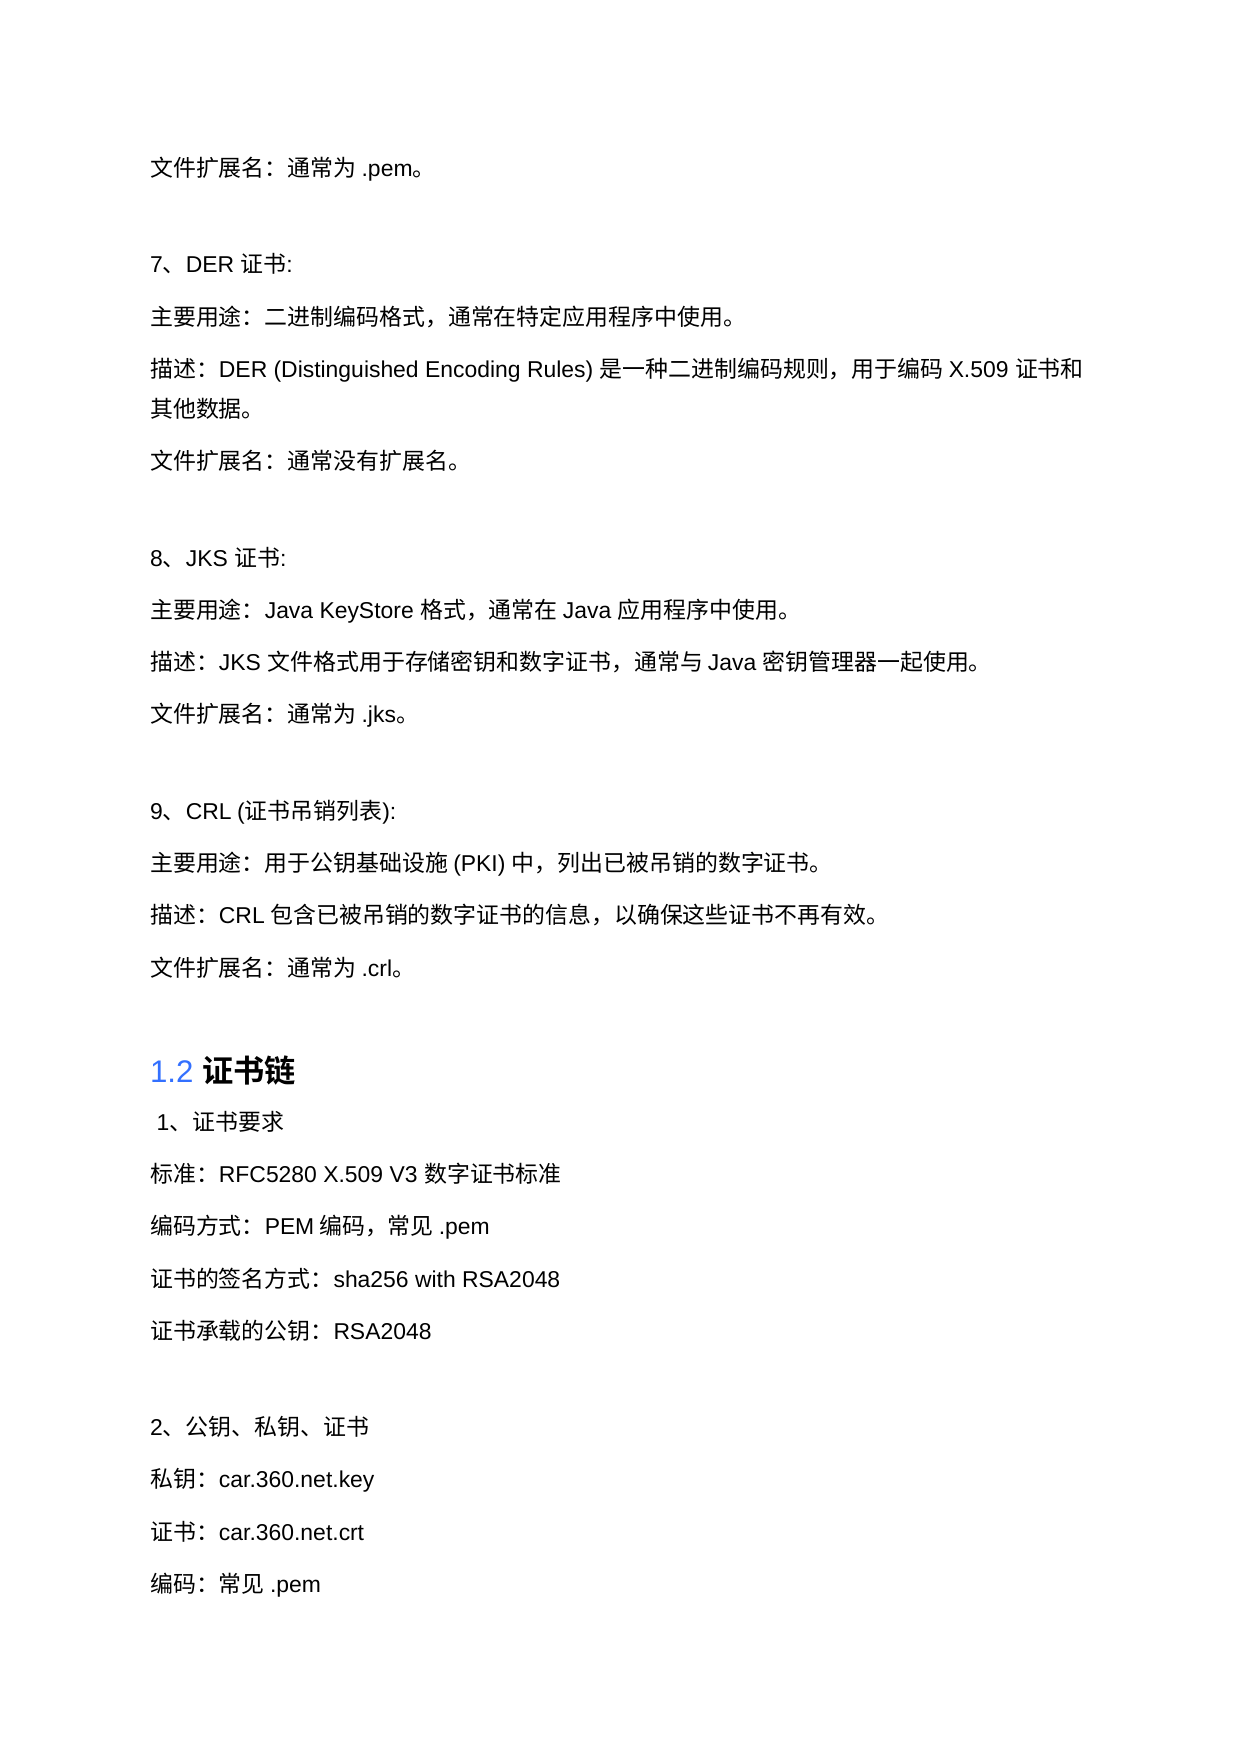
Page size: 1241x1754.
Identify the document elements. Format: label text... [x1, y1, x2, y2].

text 8、JKS 证书: [150, 539, 1090, 573]
text 主要用途：用于公钥基础设施 (PKI) 中，列出已被吊销的数字证书。 [150, 845, 1090, 878]
text 私钥：car.360.net.key [150, 1461, 1090, 1494]
text 1、证书要求 [150, 1103, 1090, 1137]
text 文件扩展名：通常为 .jks。 [150, 696, 1090, 729]
text 主要用途：二进制编码格式，通常在特定应用程序中使用。 [150, 299, 1090, 332]
text 2、公钥、私钥、证书 [150, 1409, 1090, 1442]
text 描述：CRL 包含已被吊销的数字证书的信息，以确保这些证书不再有效。 [150, 897, 1090, 930]
text 文件扩展名：通常为 .crl。 [150, 949, 1090, 983]
text 描述：DER (Distinguished Encoding Rules) 是一种二进制编码规则，用于编码 X.509 证书和其他数据。 [150, 351, 1090, 424]
text 描述：JKS 文件格式用于存储密钥和数字证书，通常与 Java 密钥管理器一起使用。 [150, 644, 1090, 677]
text 文件扩展名：通常没有扩展名。 [150, 443, 1090, 476]
text 主要用途：Java KeyStore 格式，通常在 Java 应用程序中使用。 [150, 592, 1090, 625]
text 证书的签名方式：sha256 with RSA2048 [150, 1260, 1090, 1294]
text 证书：car.360.net.crt [150, 1514, 1090, 1547]
text 编码方式：PEM编码，常见 .pem [150, 1208, 1090, 1241]
text 9、CRL (证书吊销列表): [150, 793, 1090, 826]
text 标准：RFC5280 X.509 V3 数字证书标准 [150, 1156, 1090, 1189]
text 7、DER 证书: [150, 246, 1090, 279]
text 编码：常见 .pem [150, 1566, 1090, 1599]
text 文件扩展名：通常为 .pem。 [150, 150, 1090, 183]
text 证书承载的公钥：RSA2048 [150, 1313, 1090, 1346]
